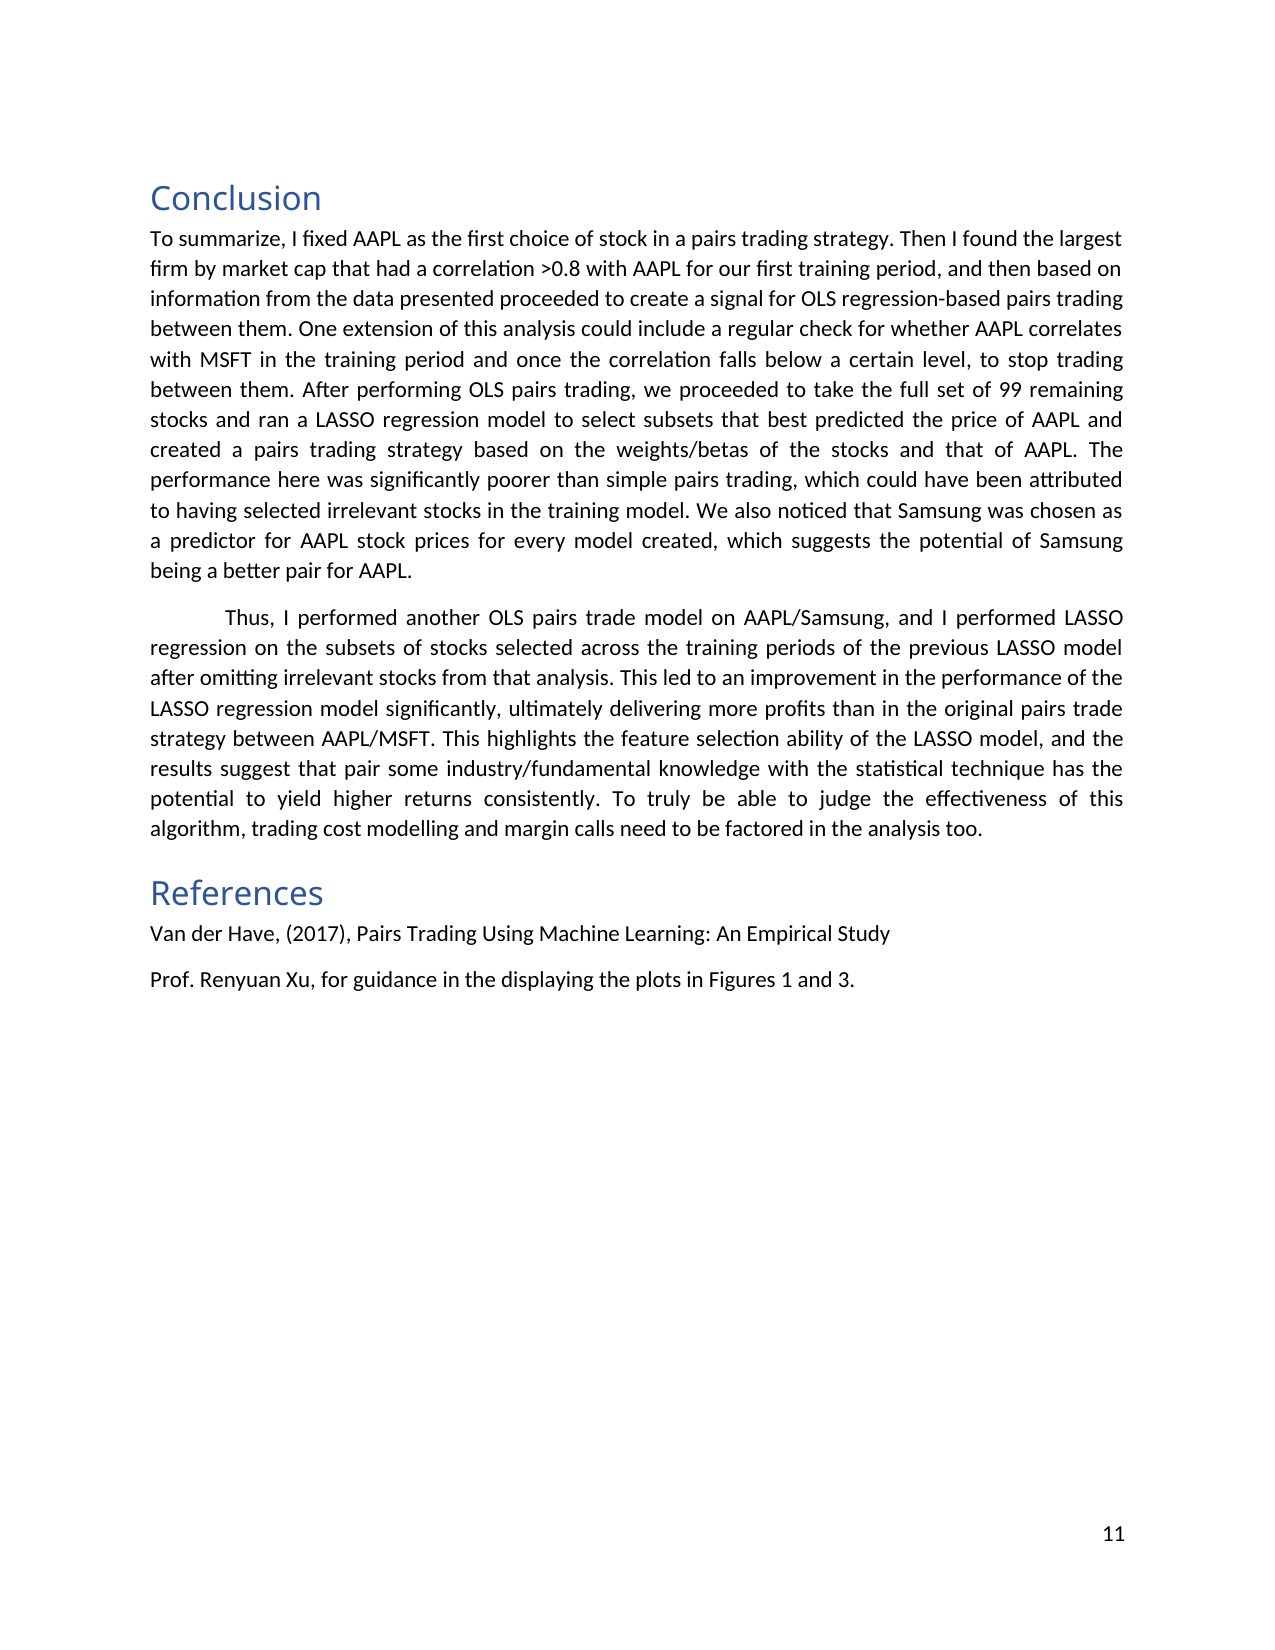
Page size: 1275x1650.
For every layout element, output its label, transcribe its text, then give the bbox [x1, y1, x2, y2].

text Van der Have, (2017), Pairs Trading Using Machine Learning: An Empirical Study [150, 919, 1125, 947]
text Prof. Renyuan Xu, for guidance in the displaying the plots in Figures 1 and 3. [150, 966, 1125, 994]
subtitle Conclusion [150, 175, 1125, 220]
subtitle References [150, 870, 1125, 915]
text To summarize, I fixed AAPL as the first choice of stock in a pairs trading strategy. Then I found the largest firm by market cap that had a correlation >0.8 with AAPL for our first training period, and then based on information from the data presented proceeded to create a signal for OLS regression-based pairs trading between them. One extension of this analysis could include a regular check for whether AAPL correlates with MSFT in the training period and once the correlation falls below a certain level, to stop trading between them. After performing OLS pairs trading, we proceeded to take the full set of 99 remaining stocks and ran a LASSO regression model to select subsets that best predicted the price of AAPL and created a pairs trading strategy based on the weights/betas of the stocks and that of AAPL. The performance here was significantly poorer than simple pairs trading, which could have been attributed to having selected irrelevant stocks in the training model. We also noticed that Samsung was chosen as a predictor for AAPL stock prices for every model created, which suggests the potential of Samsung being a better pair for AAPL. [150, 224, 1125, 584]
text Thus, I performed another OLS pairs trade model on AAPL/Samsung, and I performed LASSO regression on the subsets of stocks selected across the training periods of the previous LASSO model after omitting irrelevant stocks from that analysis. This led to an improvement in the performance of the LASSO regression model significantly, ultimately delivering more profits than in the original pairs trade strategy between AAPL/MSFT. This highlights the feature selection ability of the LASSO model, and the results suggest that pair some industry/fundamental knowledge with the statistical technique has the potential to yield higher returns consistently. To truly be able to judge the effectiveness of this algorithm, trading cost modelling and margin calls need to be factored in the analysis too. [150, 603, 1125, 843]
